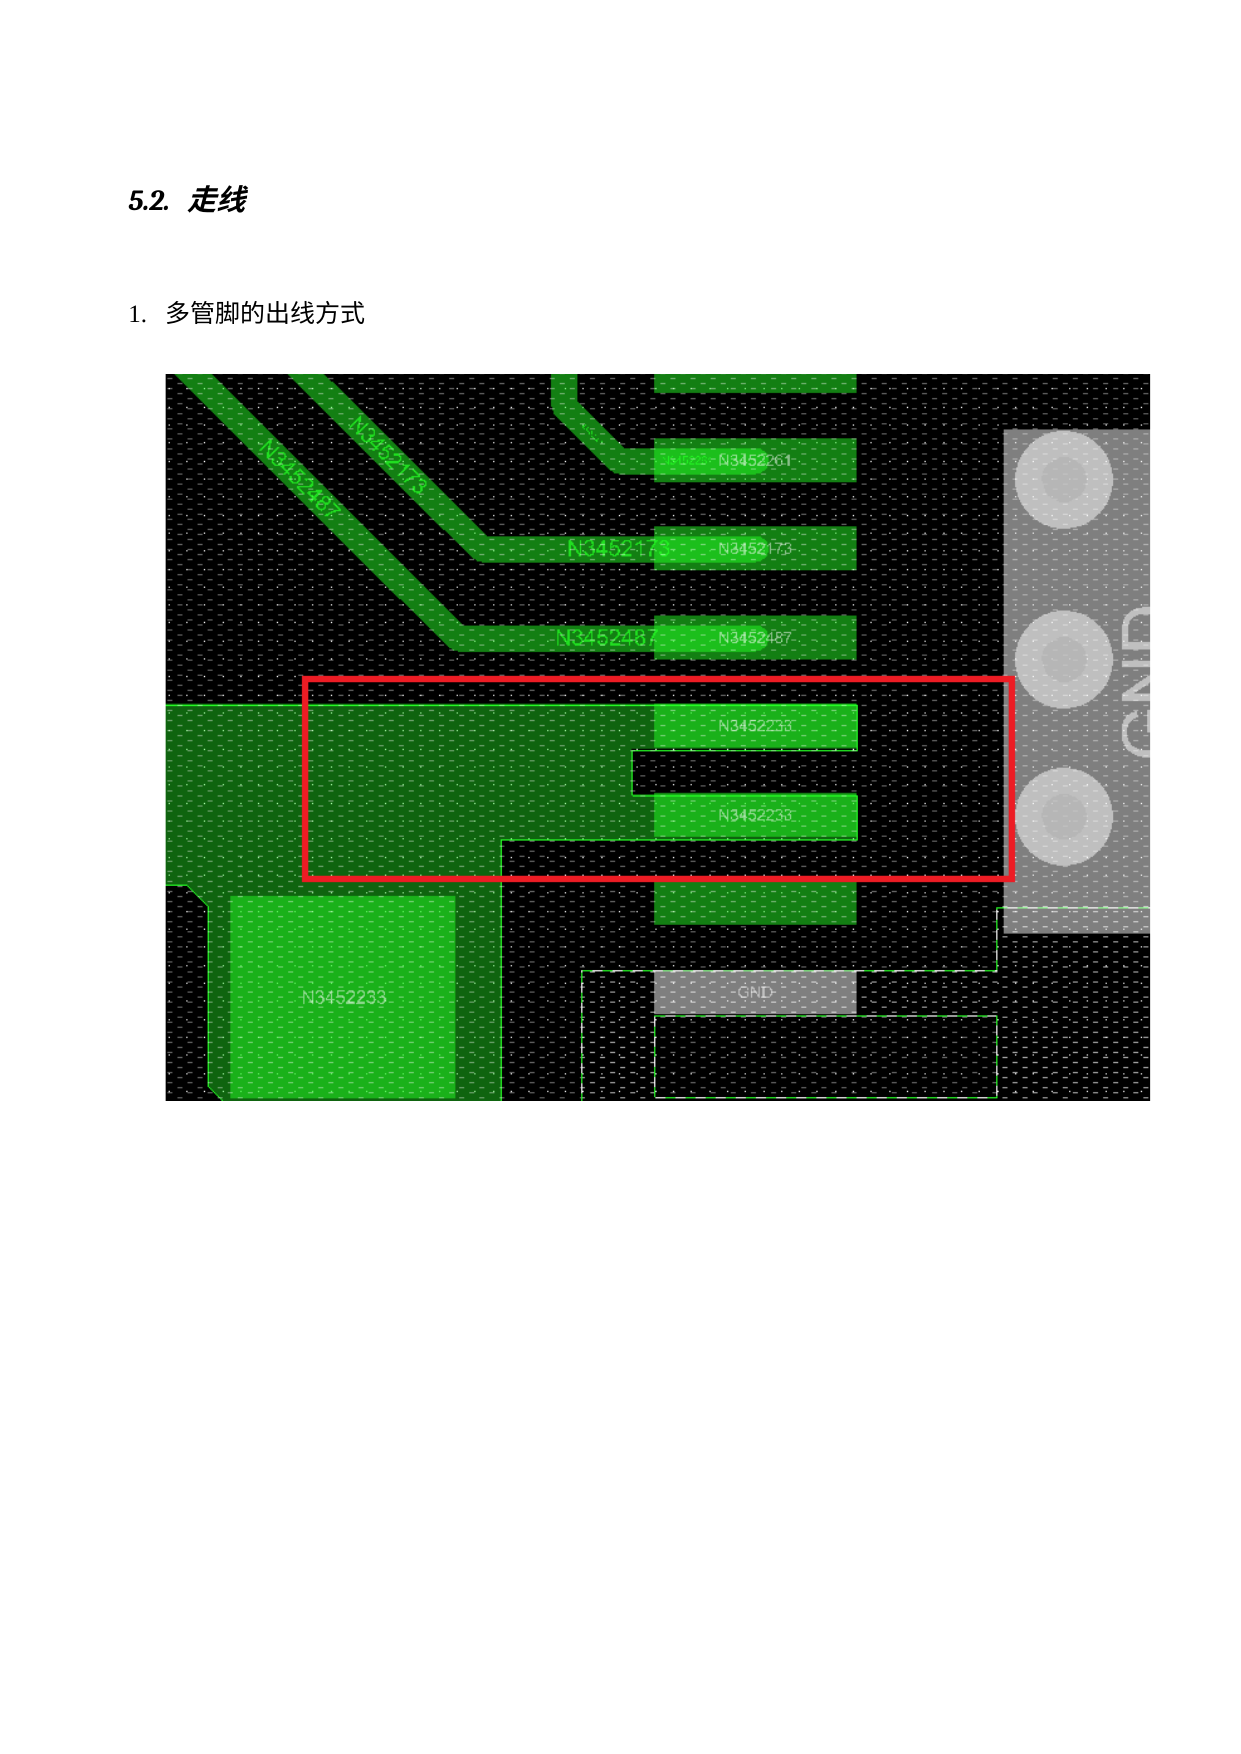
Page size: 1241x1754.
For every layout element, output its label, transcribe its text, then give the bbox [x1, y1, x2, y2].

list 多管脚的出线方式 [128, 278, 1112, 346]
picture [165, 374, 1150, 1101]
subtitle 走线 [128, 164, 1112, 232]
